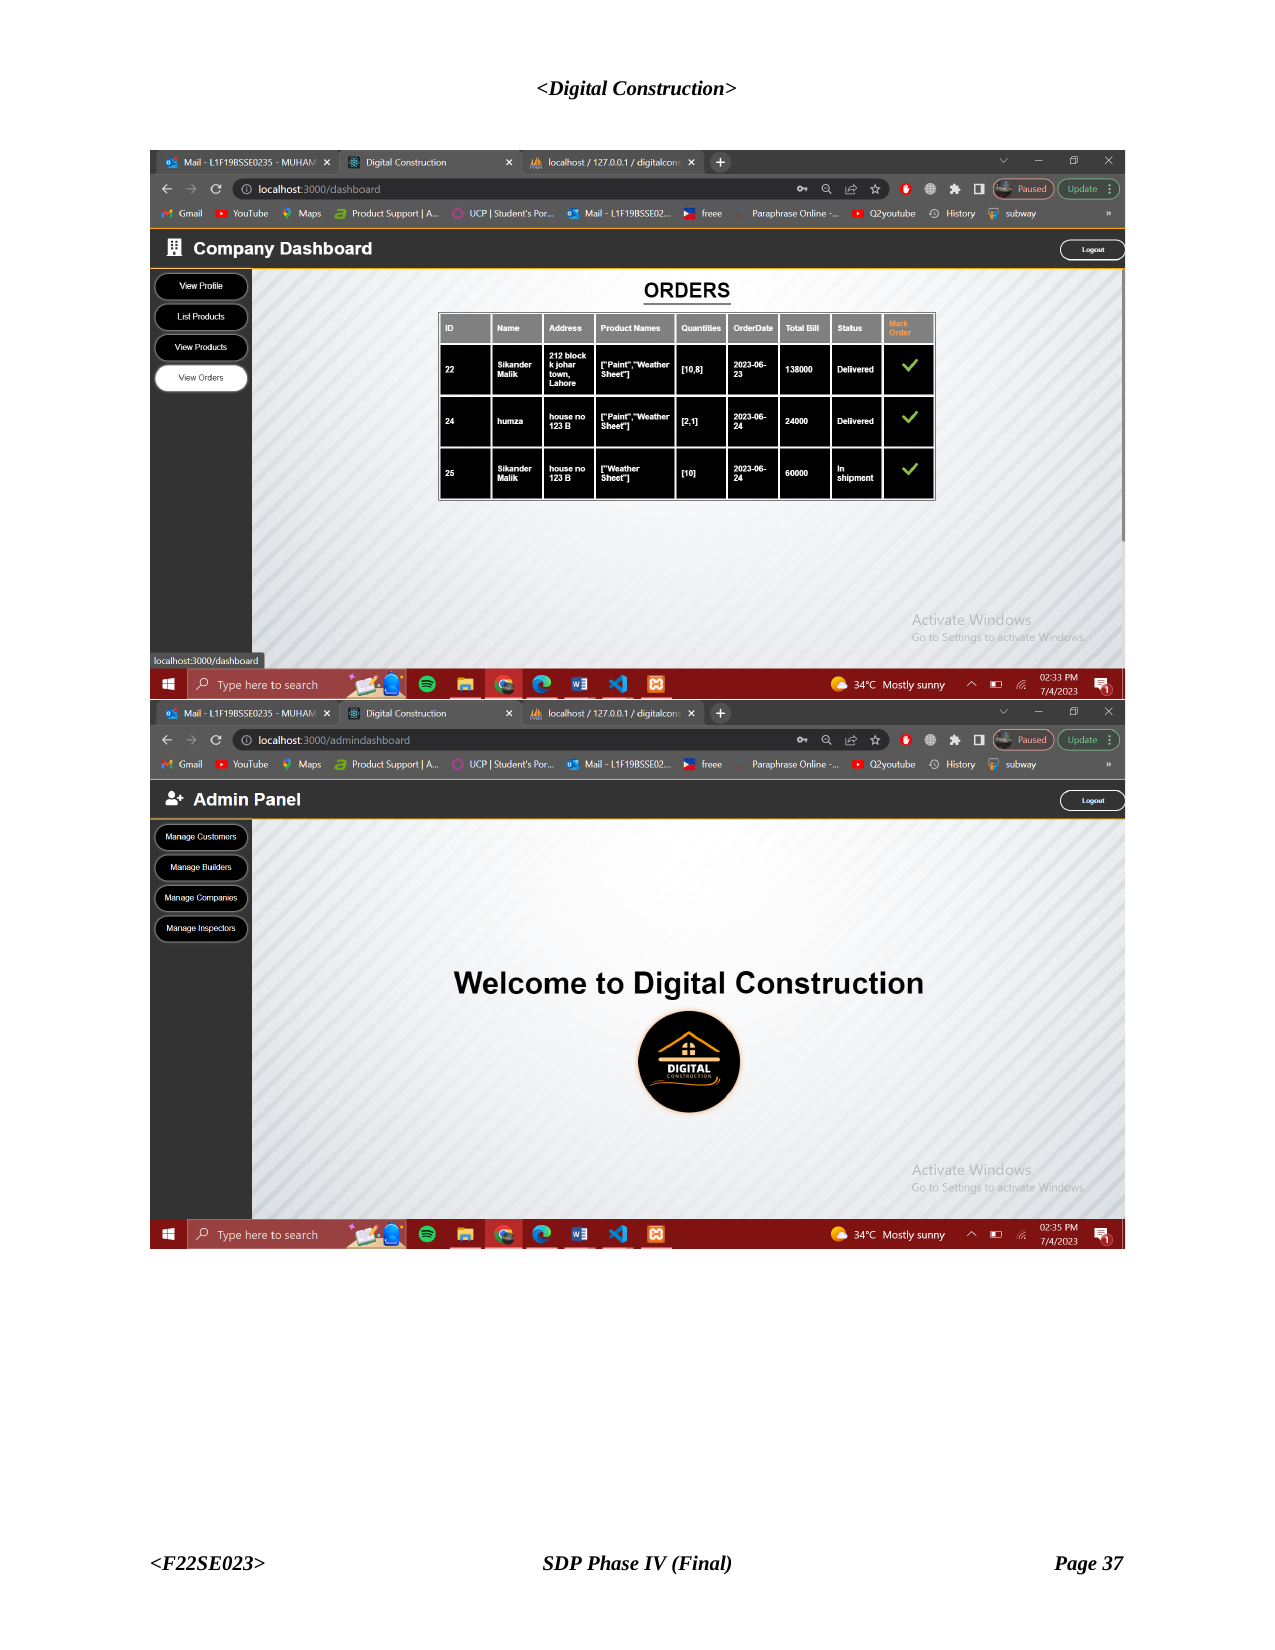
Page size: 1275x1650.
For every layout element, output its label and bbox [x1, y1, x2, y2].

picture [150, 150, 1125, 699]
picture [150, 700, 1125, 1249]
